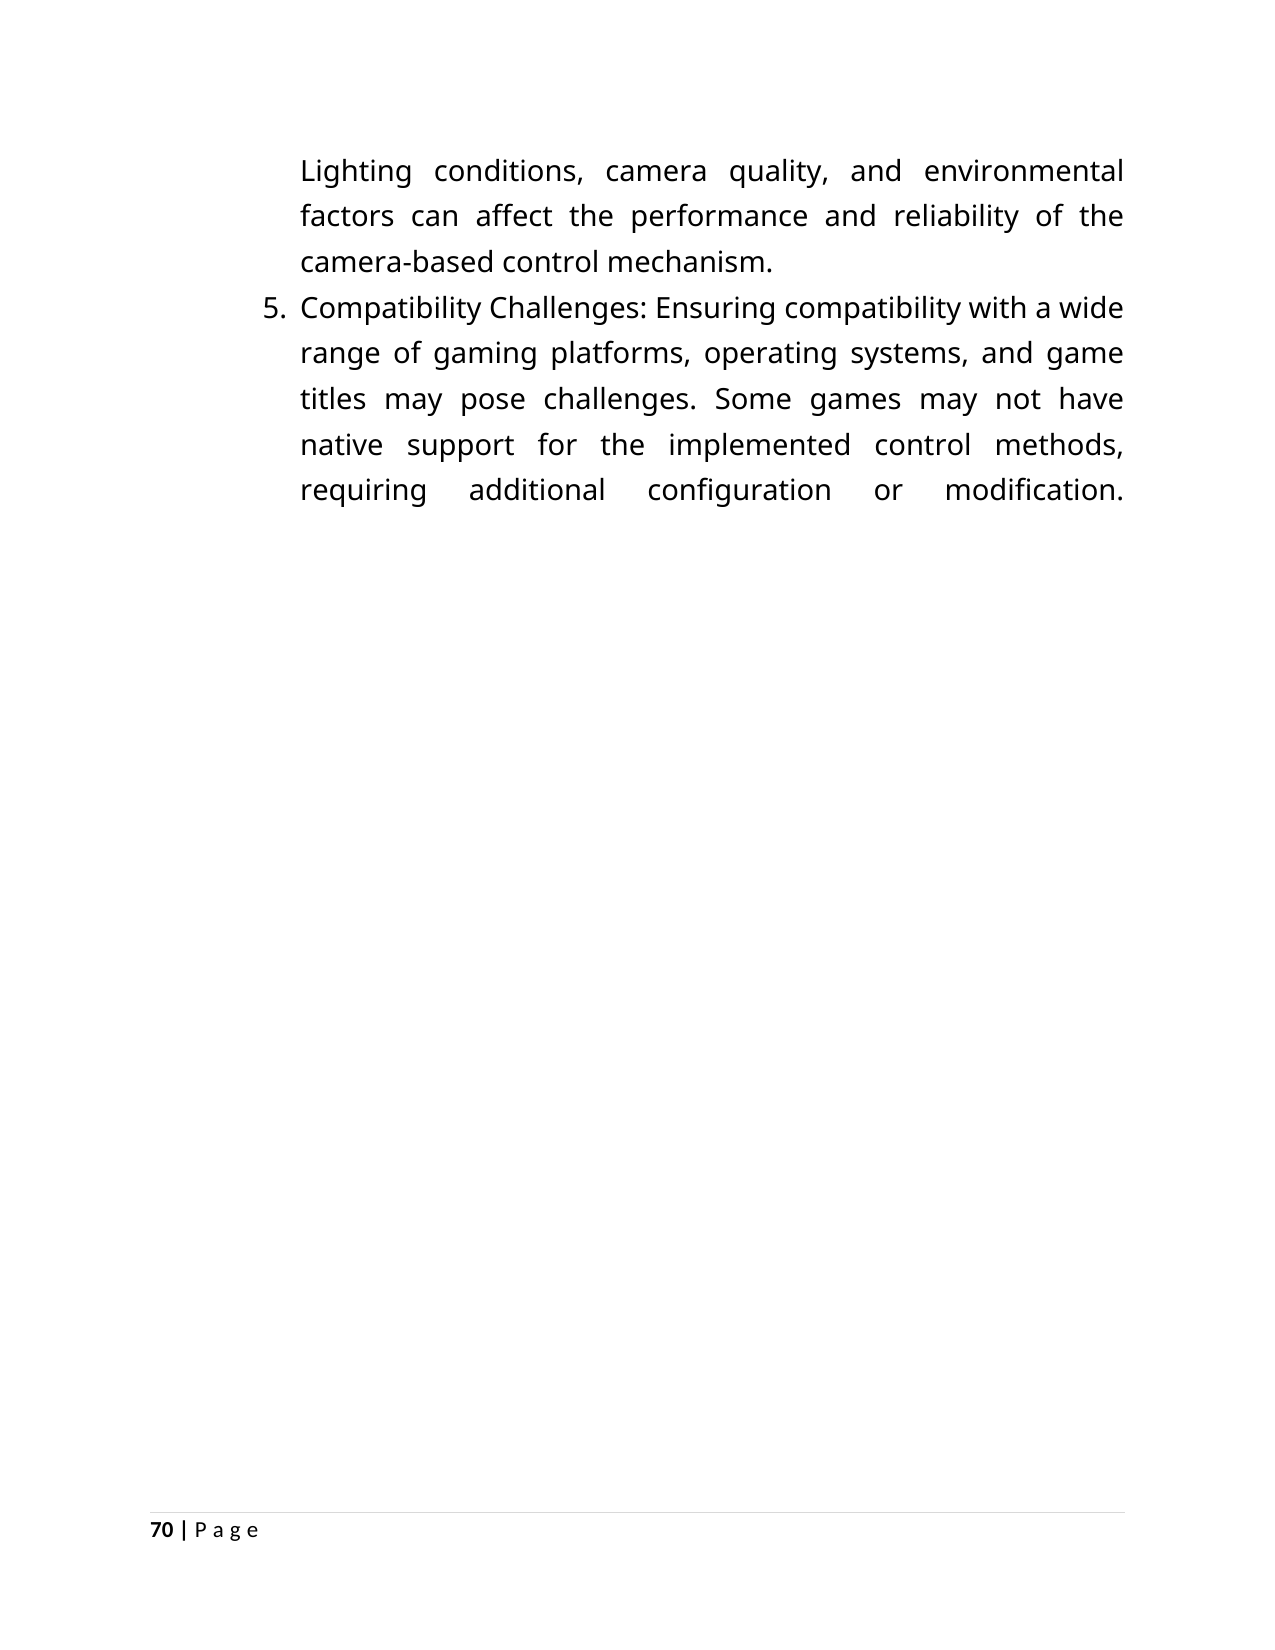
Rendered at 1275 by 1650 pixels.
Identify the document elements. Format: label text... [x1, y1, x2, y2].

list Compatibility Challenges: Ensuring compatibility with a wide range of gaming platforms, operating systems, and game titles may pose challenges. Some games may not have native support for the implemented control methods, requiring additional configuration or modification. [262, 287, 1125, 541]
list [262, 150, 1125, 281]
